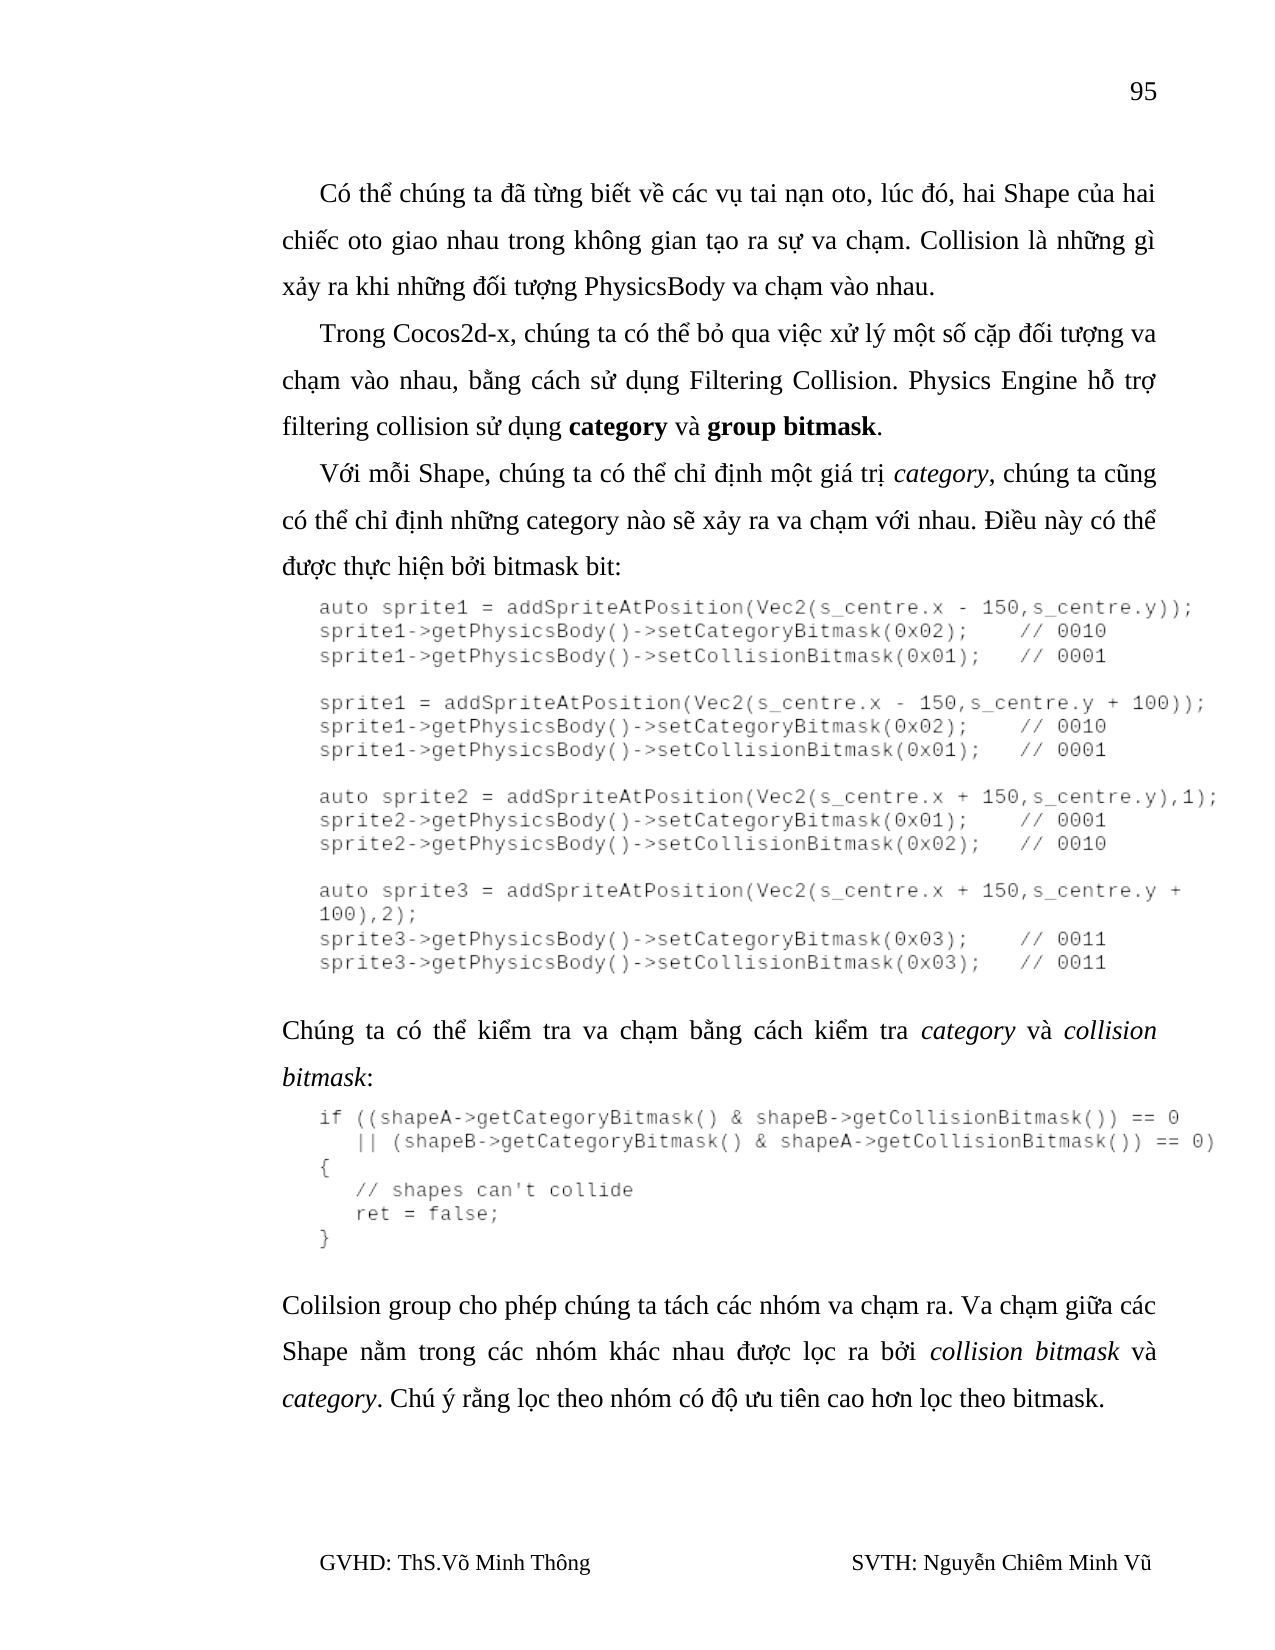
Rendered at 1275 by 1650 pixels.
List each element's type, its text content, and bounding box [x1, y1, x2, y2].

text Trong Cocos2d-x, chúng ta có thể bỏ qua việc xử lý một số cặp đối tượng va chạm vào nhau, bằng cách sử dụng Filtering Collision. Physics Engine hỗ trợ filtering collision sử dụng category và group bitmask. [282, 317, 1157, 442]
text Có thể chúng ta đã từng biết về các vụ tai nạn oto, lúc đó, hai Shape của hai chiếc oto giao nhau trong không gian tạo ra sự va chạm. Collision là những gì xảy ra khi những đối tượng PhysicsBody va chạm vào nhau. [282, 177, 1157, 302]
text Với mỗi Shape, chúng ta có thể chỉ định một giá trị category, chúng ta cũng có thể chỉ định những category nào sẽ xảy ra va chạm với nhau. Điều này có thể được thực hiện bởi bitmask bit: [282, 457, 1157, 582]
text Colilsion group cho phép chúng ta tách các nhóm va chạm ra. Va chạm giữa các Shape nằm trong các nhóm khác nhau được lọc ra bởi collision bitmask và category. Chú ý rằng lọc theo nhóm có độ ưu tiên cao hơn lọc theo bitmask. [282, 1108, 1157, 1413]
text Chúng ta có thể kiểm tra va chạm bằng cách kiểm tra category và collision bitmask: [282, 597, 1157, 1092]
